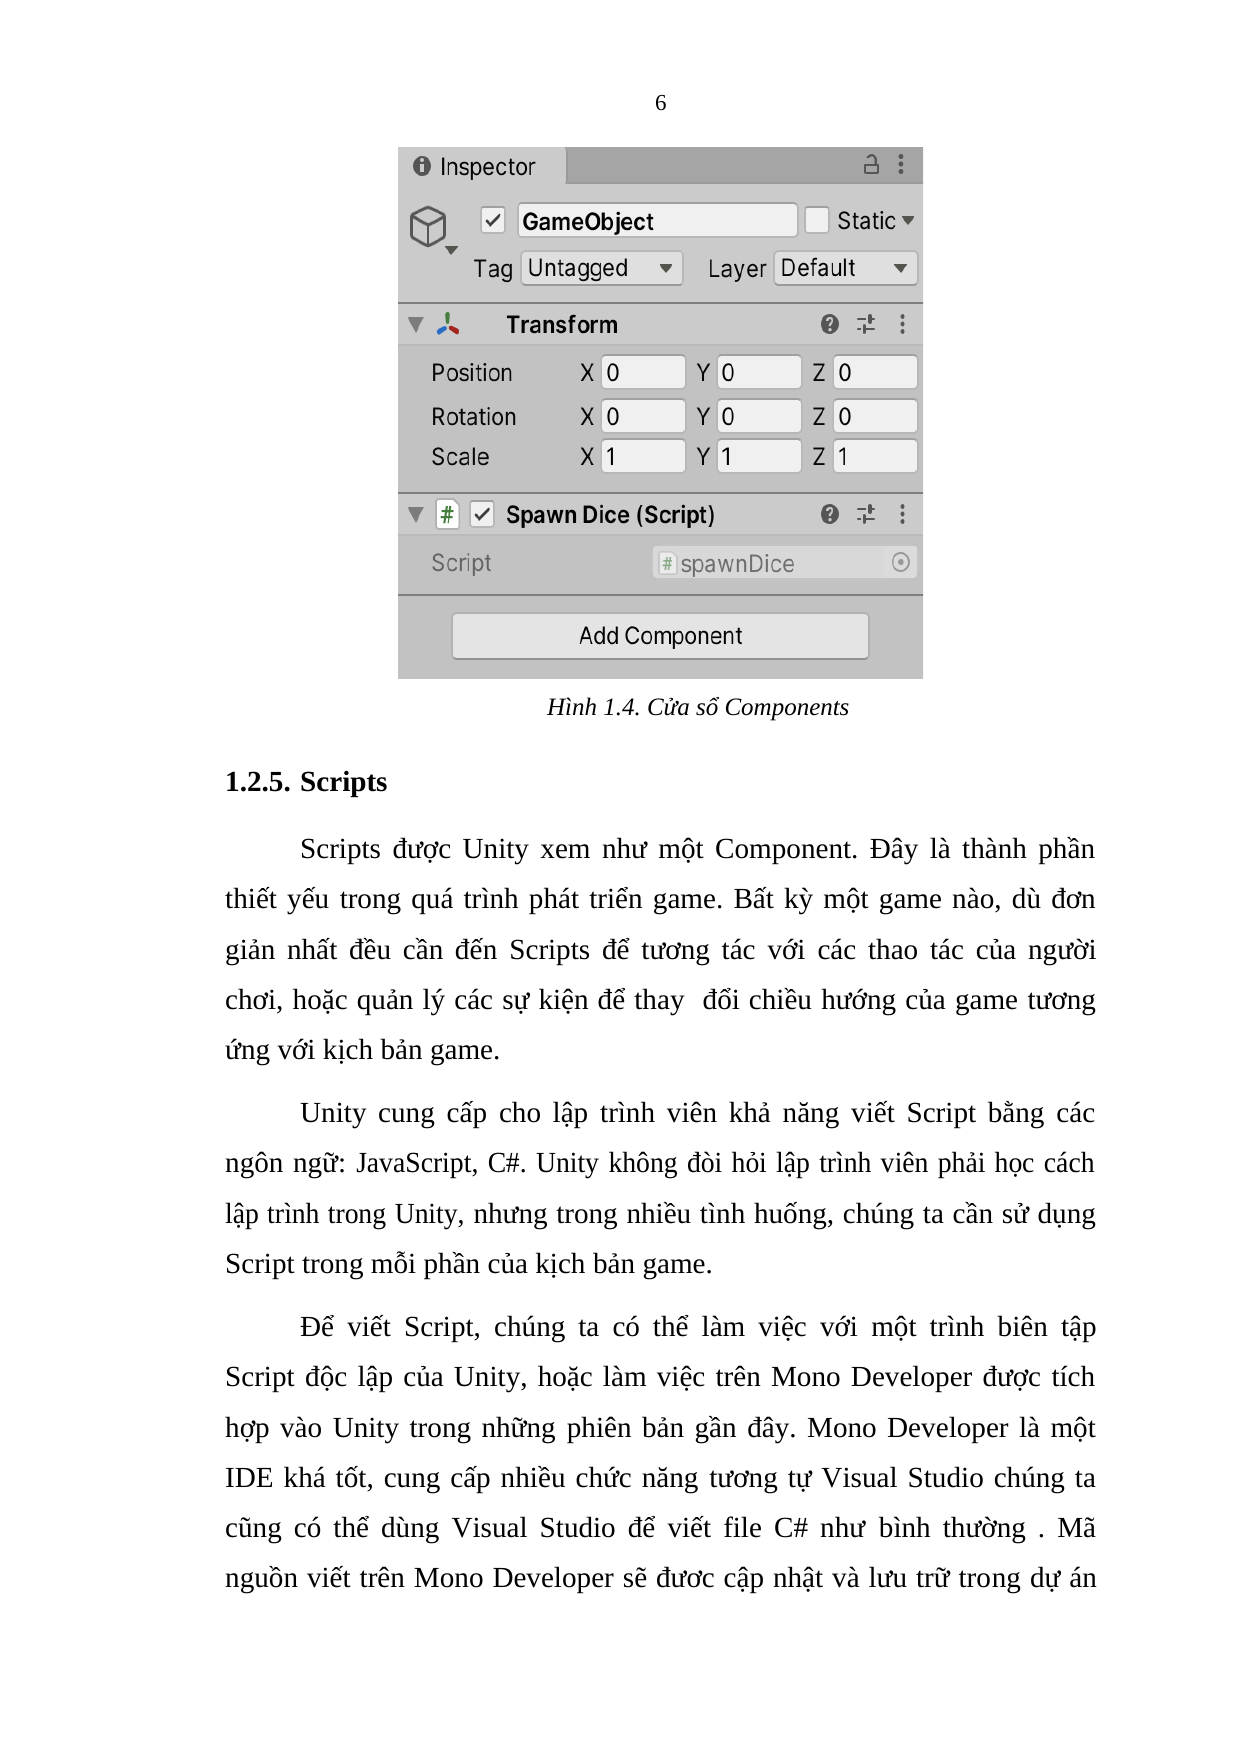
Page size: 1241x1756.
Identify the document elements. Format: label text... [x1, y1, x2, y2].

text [225, 1309, 1096, 1594]
picture [398, 147, 924, 679]
text Hình 1.4. Cửa sổ Components [225, 692, 1096, 721]
text Unity cung cấp cho lập trình viên khả năng viết Script bằng các ngôn ngữ: JavaScript, C#. Unity không đòi hỏi lập trình viên phải học cách lập trình trong Unity, nhưng trong nhiều tình huống, chúng ta cần sử dụng Script trong mỗi phần của kịch bản game. [225, 1095, 1096, 1280]
subtitle Scripts [225, 764, 1096, 798]
text Scripts được Unity xem như một Component. Đây là thành phần thiết yếu trong quá trình phát triển game. Bất kỳ một game nào, dù đơn giản nhất đều cần đến Scripts để tương tác với các thao tác của người chơi, hoặc quản lý các sự kiện để thay đổi chiều hướng của game tương ứng với kịch bản game. [225, 831, 1096, 1066]
